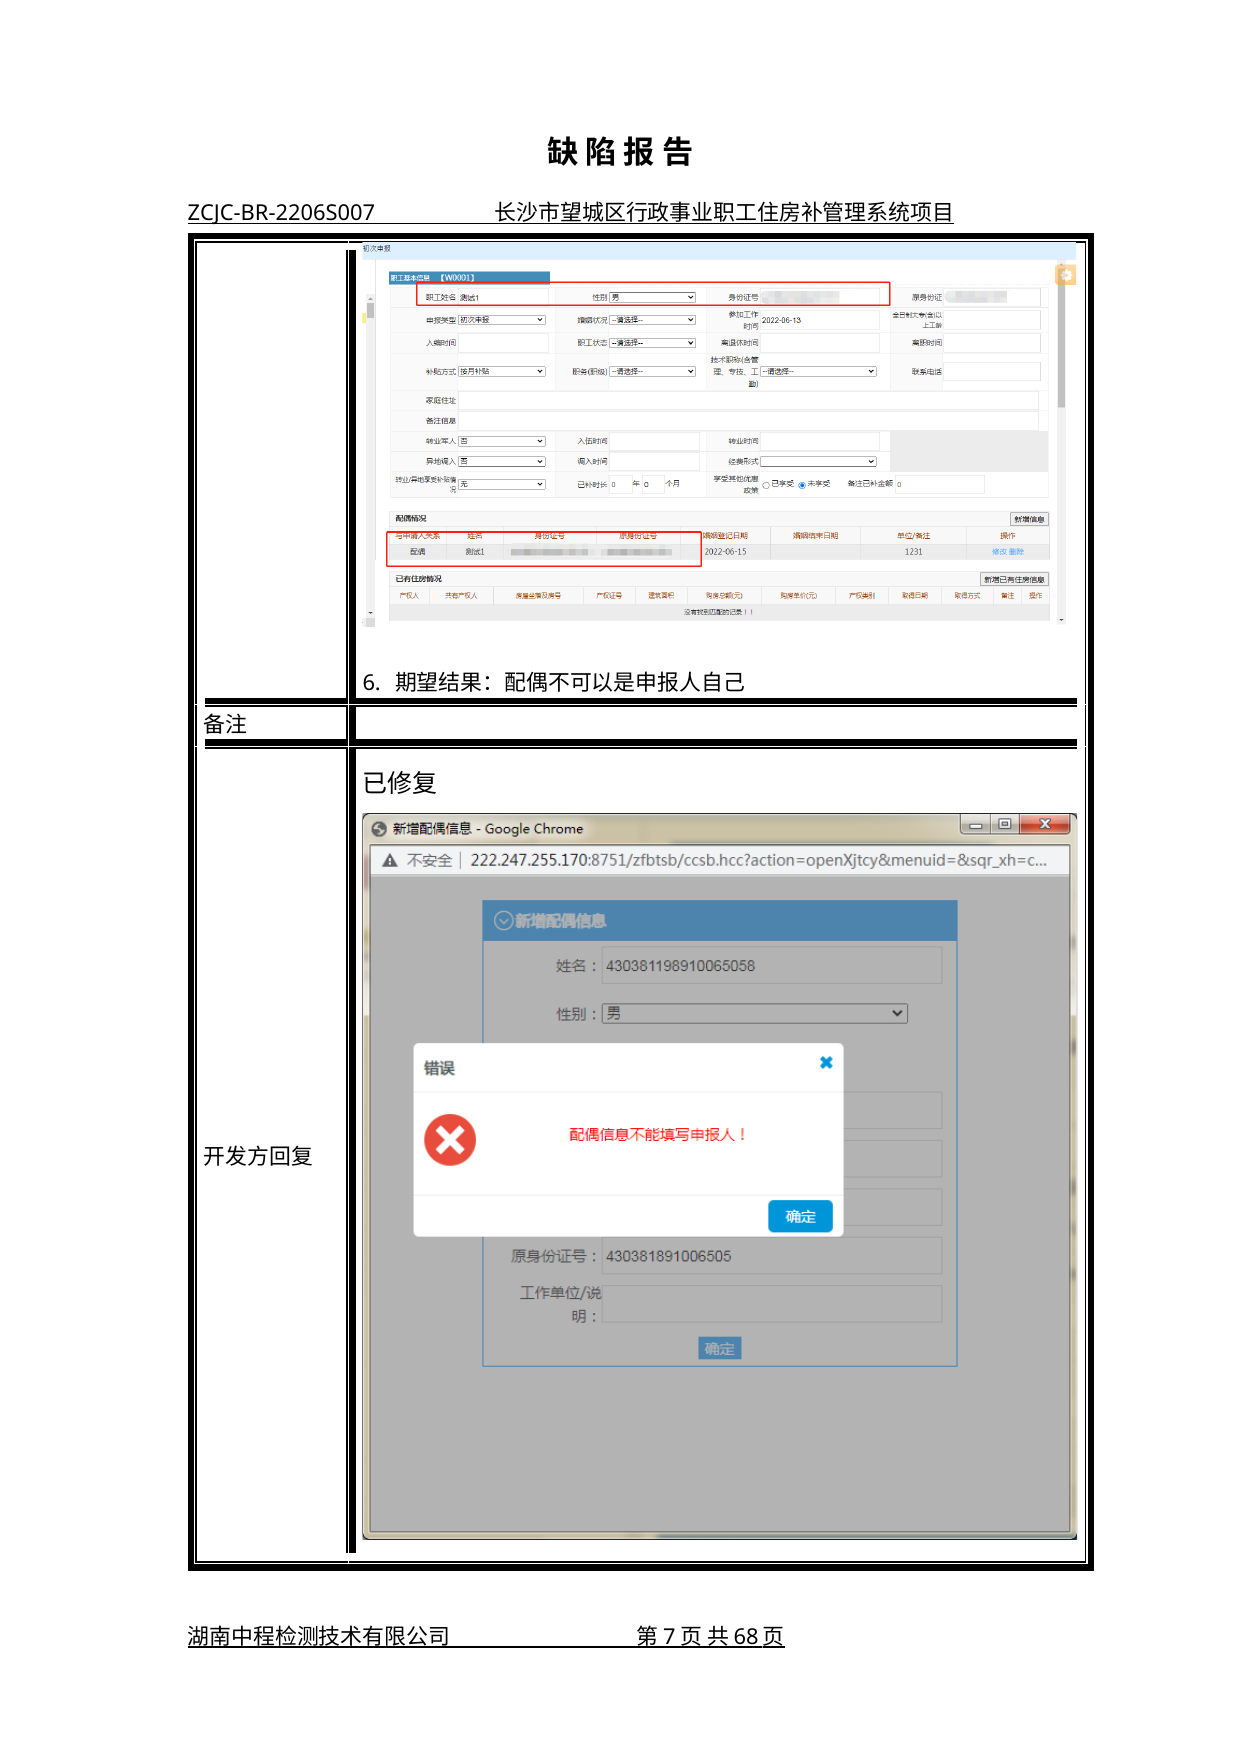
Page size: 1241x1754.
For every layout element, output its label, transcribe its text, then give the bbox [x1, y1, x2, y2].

table_cell 复现操作步骤 [194, 239, 351, 697]
picture [362, 242, 1077, 654]
table_cell [351, 698, 1088, 739]
table_cell 备注 [194, 698, 351, 739]
table_cell 开发方回复 [194, 739, 351, 1561]
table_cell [351, 243, 1085, 697]
table_cell 已修复 [351, 739, 1088, 1561]
picture [362, 813, 1078, 1540]
